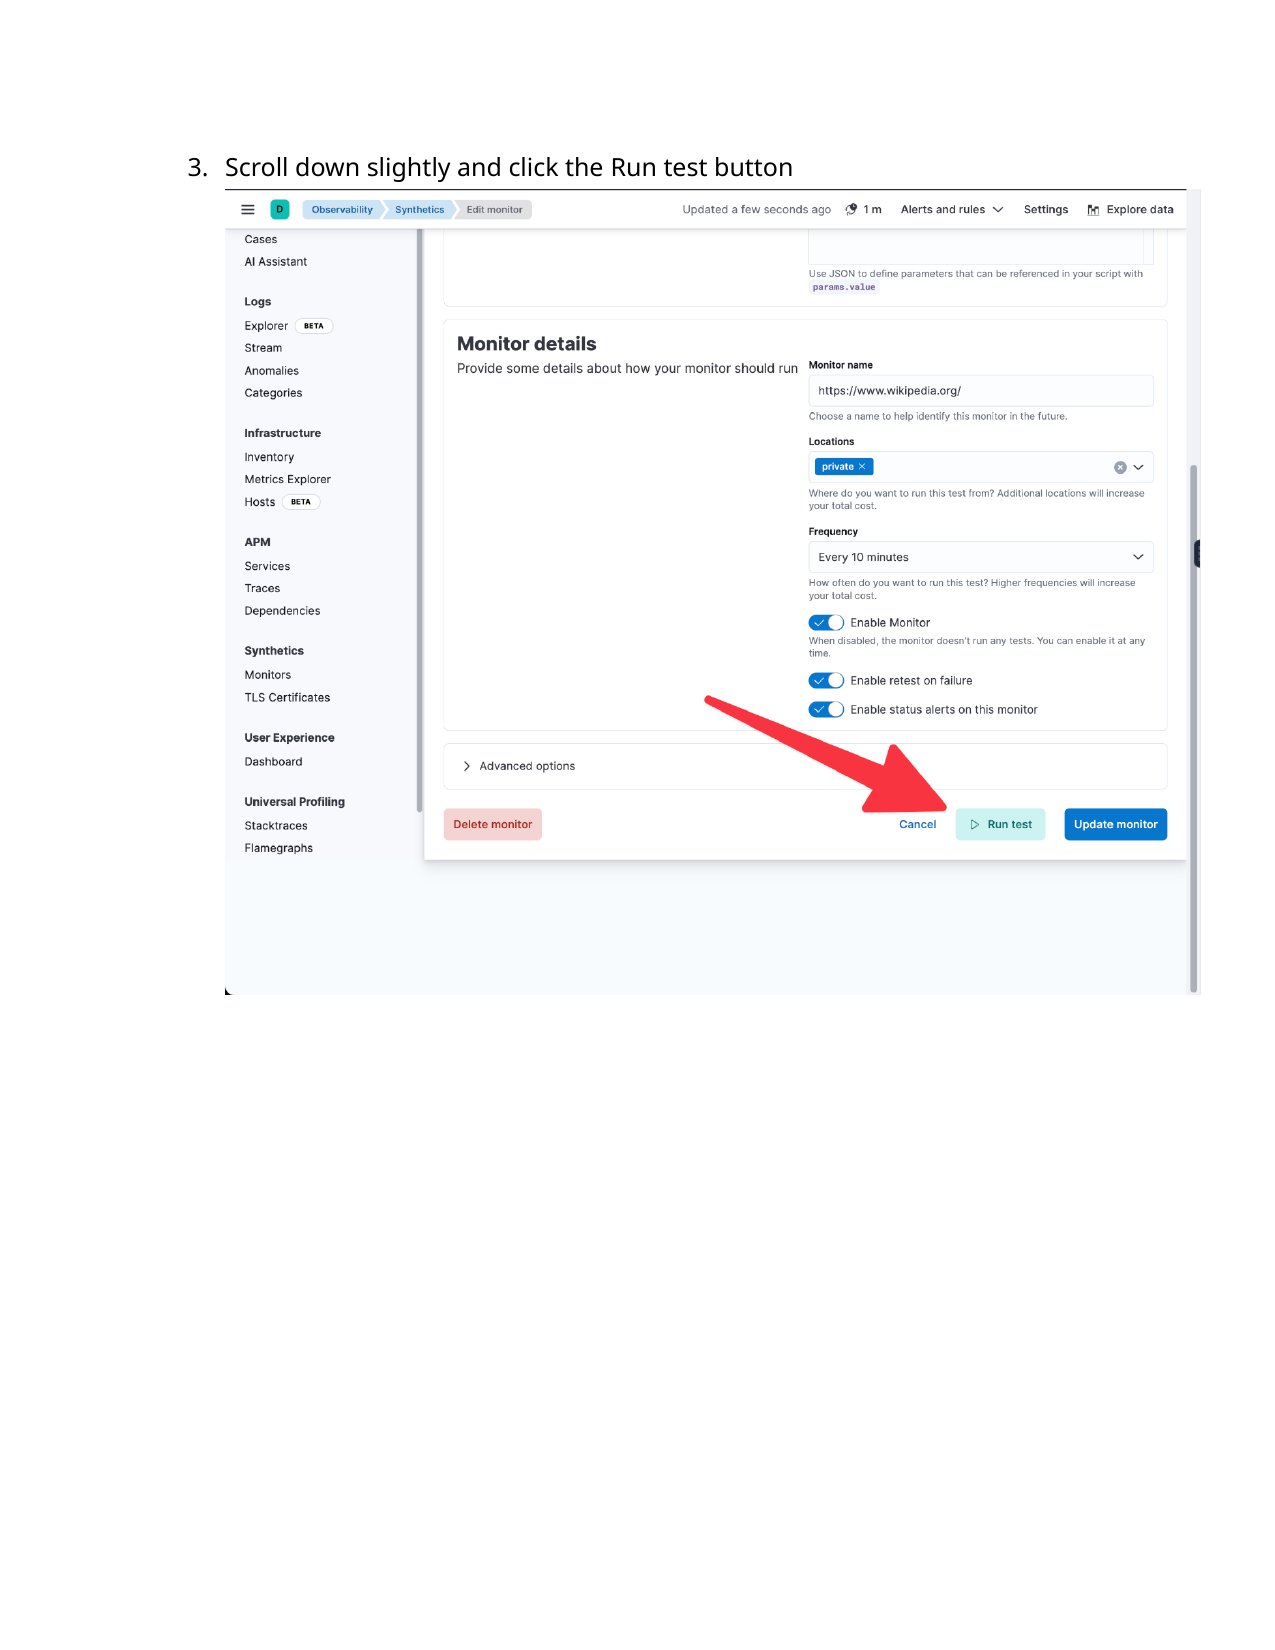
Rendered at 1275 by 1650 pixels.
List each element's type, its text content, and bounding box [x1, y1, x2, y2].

picture [225, 189, 1200, 995]
